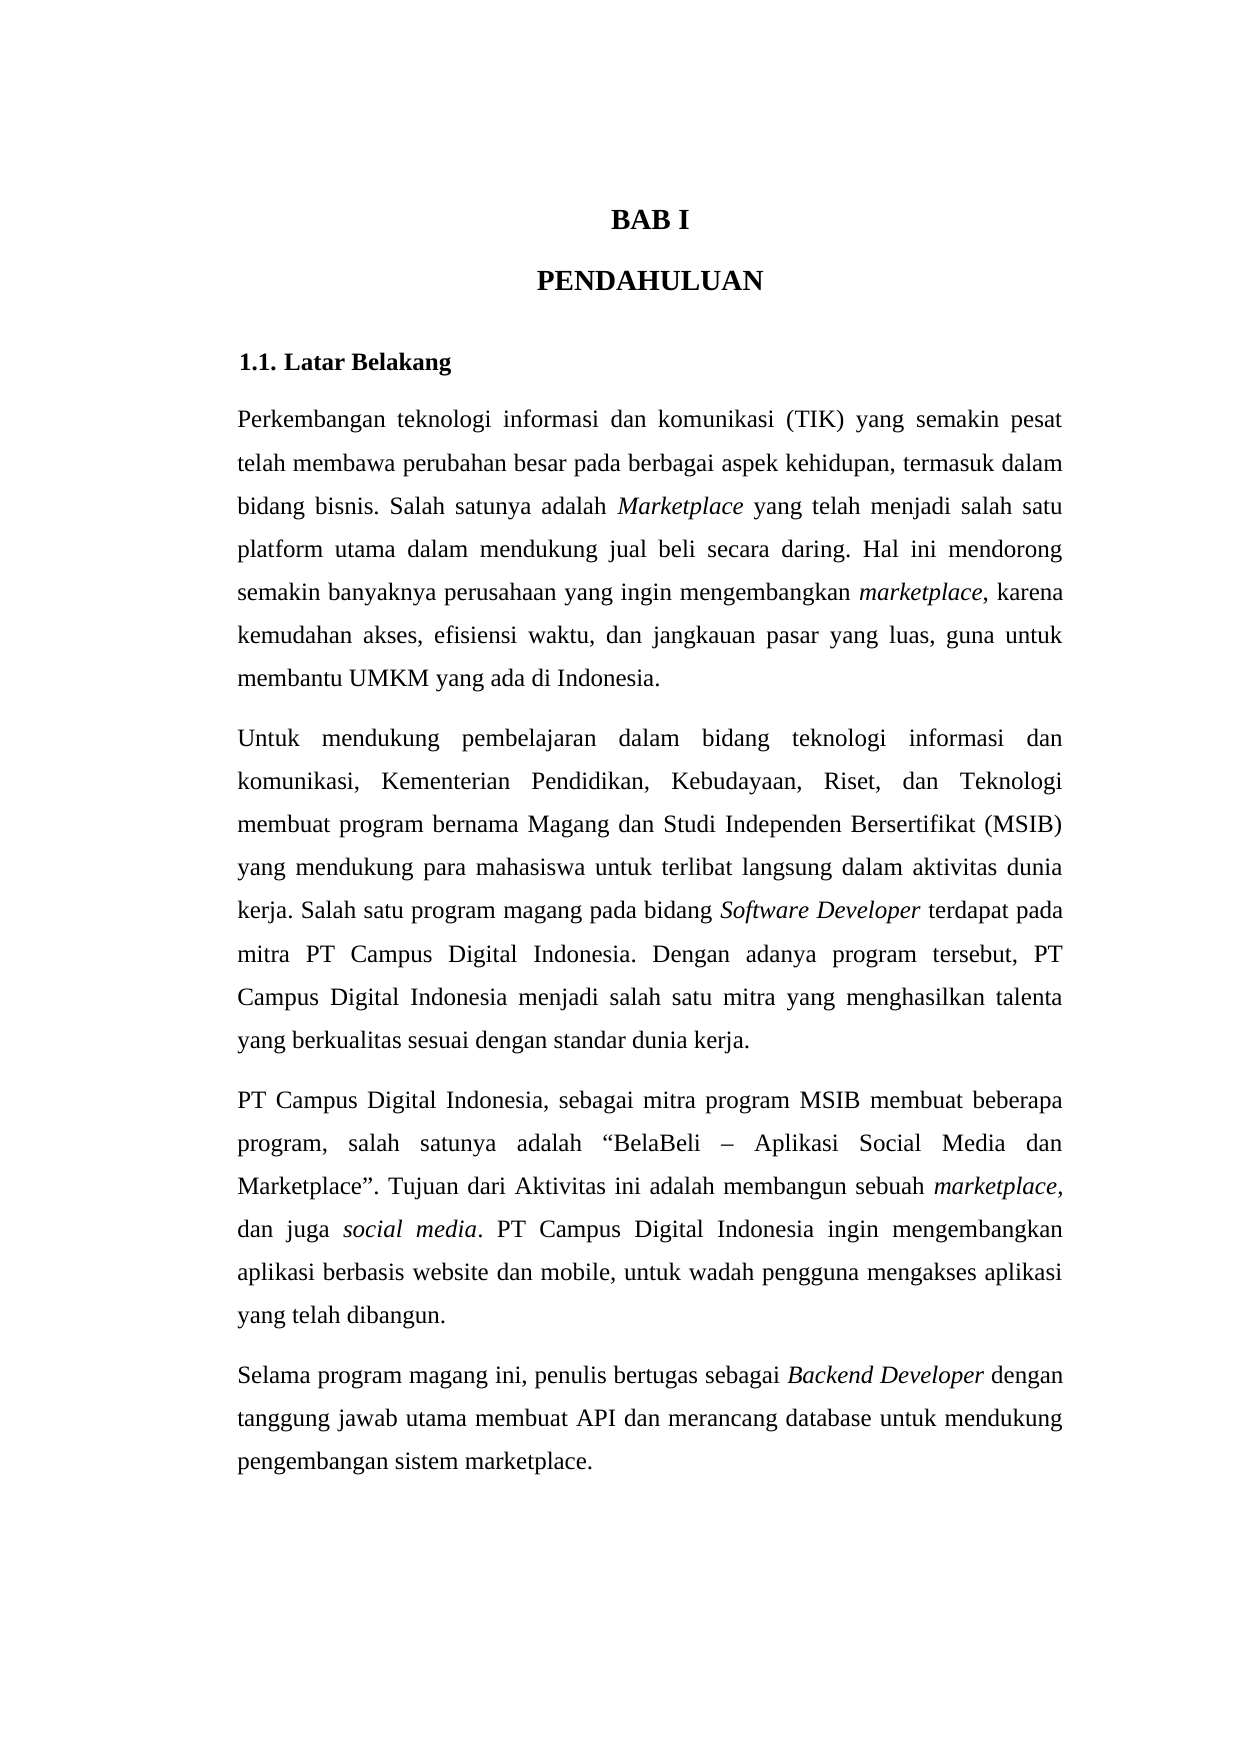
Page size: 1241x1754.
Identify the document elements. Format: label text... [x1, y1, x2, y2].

text Untuk mendukung pembelajaran dalam bidang teknologi informasi dan komunikasi, Kementerian Pendidikan, Kebudayaan, Riset, dan Teknologi membuat program bernama Magang dan Studi Independen Bersertifikat (MSIB) yang mendukung para mahasiswa untuk terlibat langsung dalam aktivitas dunia kerja. Salah satu program magang pada bidang Software Developer terdapat pada mitra PT Campus Digital Indonesia. Dengan adanya program tersebut, PT Campus Digital Indonesia menjadi salah satu mitra yang menghasilkan talenta yang berkualitas sesuai dengan standar dunia kerja. [237, 723, 1063, 1054]
text PT Campus Digital Indonesia, sebagai mitra program MSIB membuat beberapa program, salah satunya adalah “BelaBeli – Aplikasi Social Media dan Marketplace”. Tujuan dari Aktivitas ini adalah membangun sebuah marketplace, dan juga social media. PT Campus Digital Indonesia ingin mengembangkan aplikasi berbasis website dan mobile, untuk wadah pengguna mengakses aplikasi yang telah dibangun. [237, 1085, 1063, 1329]
text Selama program magang ini, penulis bertugas sebagai Backend Developer dengan tanggung jawab utama membuat API dan merancang database untuk mendukung pengembangan sistem marketplace. [237, 1360, 1063, 1475]
text Perkembangan teknologi informasi dan komunikasi (TIK) yang semakin pesat telah membawa perubahan besar pada berbagai aspek kehidupan, termasuk dalam bidang bisnis. Salah satunya adalah Marketplace yang telah menjadi salah satu platform utama dalam mendukung jual beli secara daring. Hal ini mendorong semakin banyaknya perusahaan yang ingin mengembangkan marketplace, karena kemudahan akses, efisiensi waktu, dan jangkauan pasar yang luas, guna untuk membantu UMKM yang ada di Indonesia. [237, 404, 1063, 692]
subtitle PENDAHULUAN [237, 263, 1063, 297]
subtitle Latar Belakang [239, 347, 1063, 376]
subtitle BAB I [237, 202, 1063, 236]
